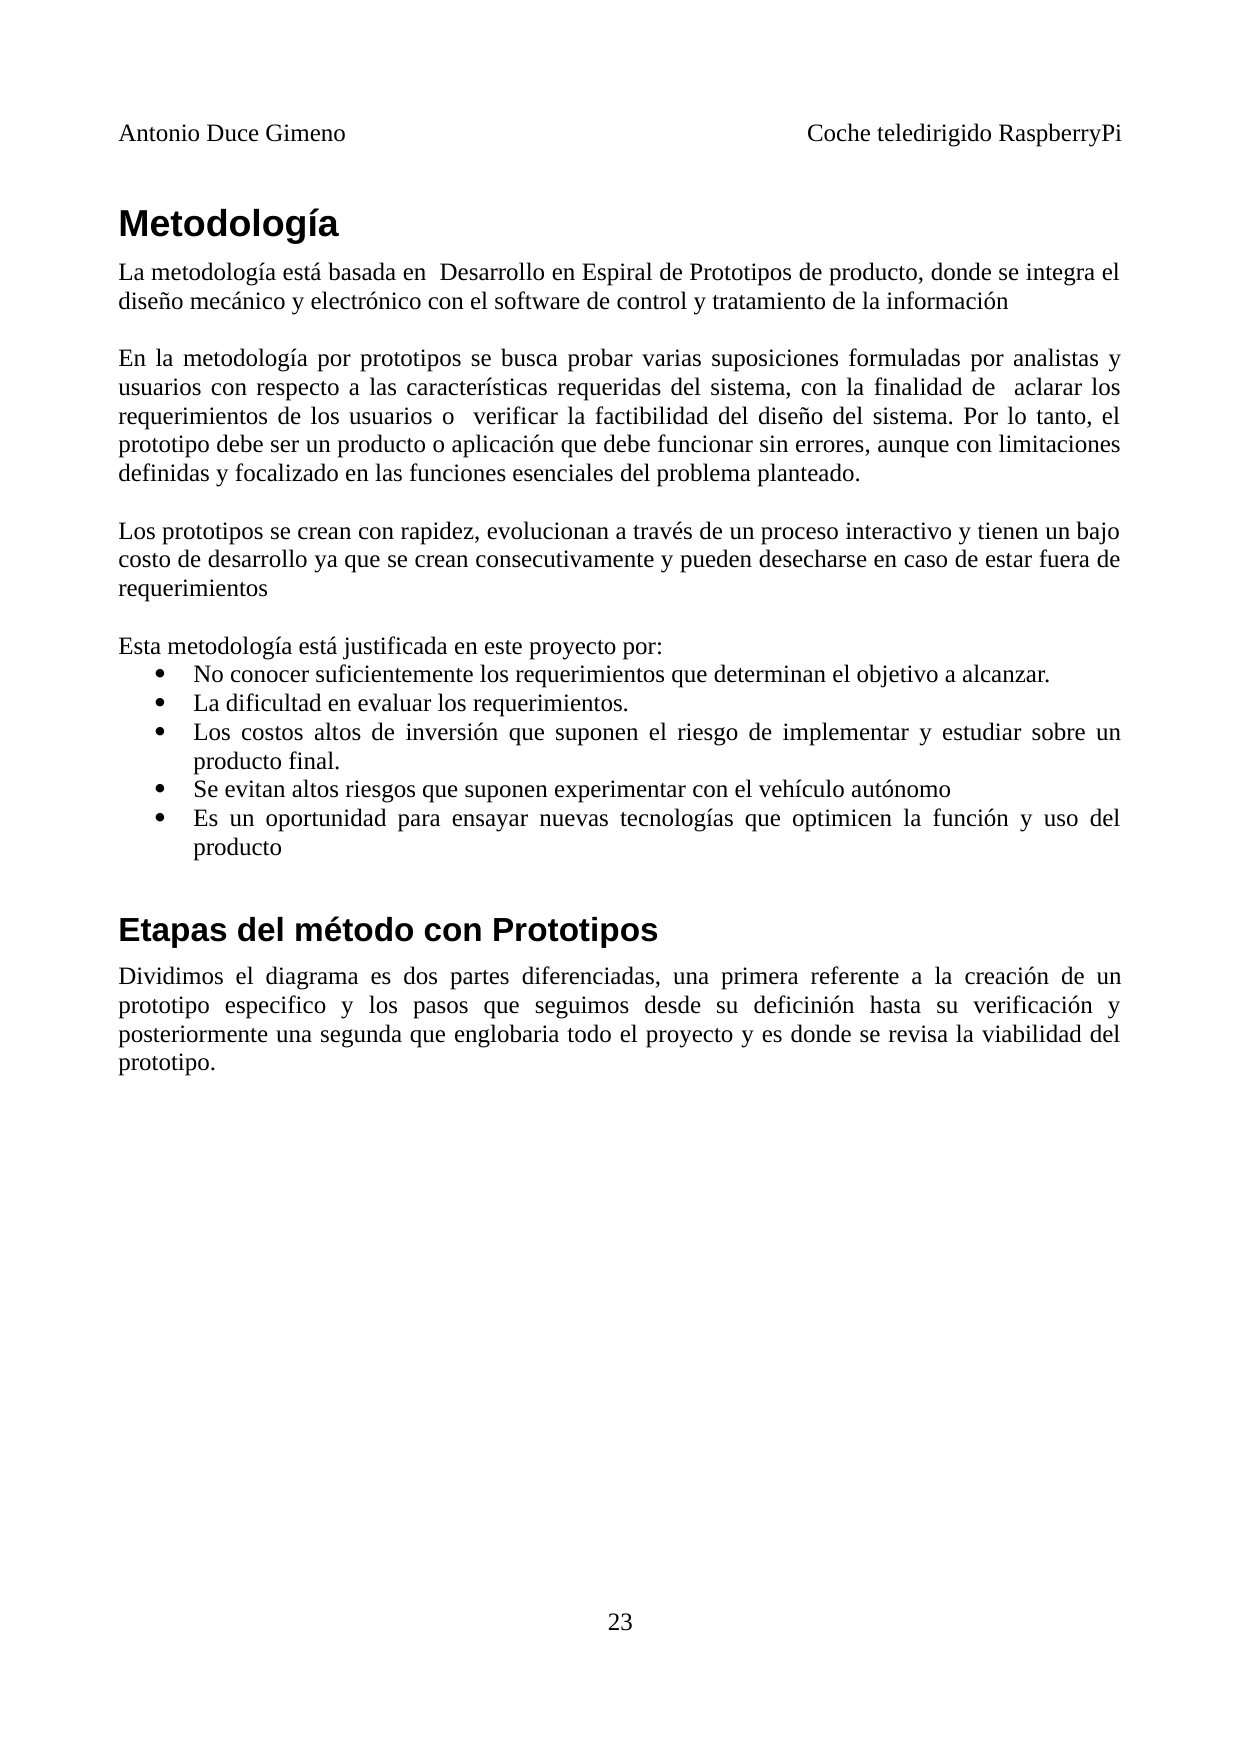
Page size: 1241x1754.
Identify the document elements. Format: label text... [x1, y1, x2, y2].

subtitle Metodología [118, 201, 1122, 244]
text Dividimos el diagrama es dos partes diferenciadas, una primera referente a la creación de un prototipo especifico y los pasos que seguimos desde su deficinión hasta su verificación y posteriormente una segunda que englobaria todo el proyecto y es donde se revisa la viabilidad del prototipo. [118, 961, 1122, 1076]
text La metodología está basada en Desarrollo en Espiral de Prototipos de producto, donde se integra el diseño mecánico y electrónico con el software de control y tratamiento de la información [118, 257, 1122, 314]
text En la metodología por prototipos se busca probar varias suposiciones formuladas por analistas y usuarios con respecto a las características requeridas del sistema, con la finalidad de aclarar los requerimientos de los usuarios o verificar la factibilidad del diseño del sistema. Por lo tanto, el prototipo debe ser un producto o aplicación que debe funcionar sin errores, aunque con limitaciones definidas y focalizado en las funciones esenciales del problema planteado. [118, 343, 1122, 487]
subtitle Etapas del método con Prototipos [118, 910, 1122, 949]
list Es un oportunidad para ensayar nuevas tecnologías que optimicen la función y uso del producto [156, 803, 1122, 861]
list No conocer suficientemente los requerimientos que determinan el objetivo a alcanzar. [156, 659, 1122, 688]
text Esta metodología está justificada en este proyecto por: [118, 631, 1122, 659]
list Se evitan altos riesgos que suponen experimentar con el vehículo autónomo [156, 774, 1122, 803]
list La dificultad en evaluar los requerimientos. [156, 688, 1122, 717]
list Los costos altos de inversión que suponen el riesgo de implementar y estudiar sobre un producto final. [156, 717, 1122, 774]
text Los prototipos se crean con rapidez, evolucionan a través de un proceso interactivo y tienen un bajo costo de desarrollo ya que se crean consecutivamente y pueden desecharse en caso de estar fuera de requerimientos [118, 516, 1122, 602]
